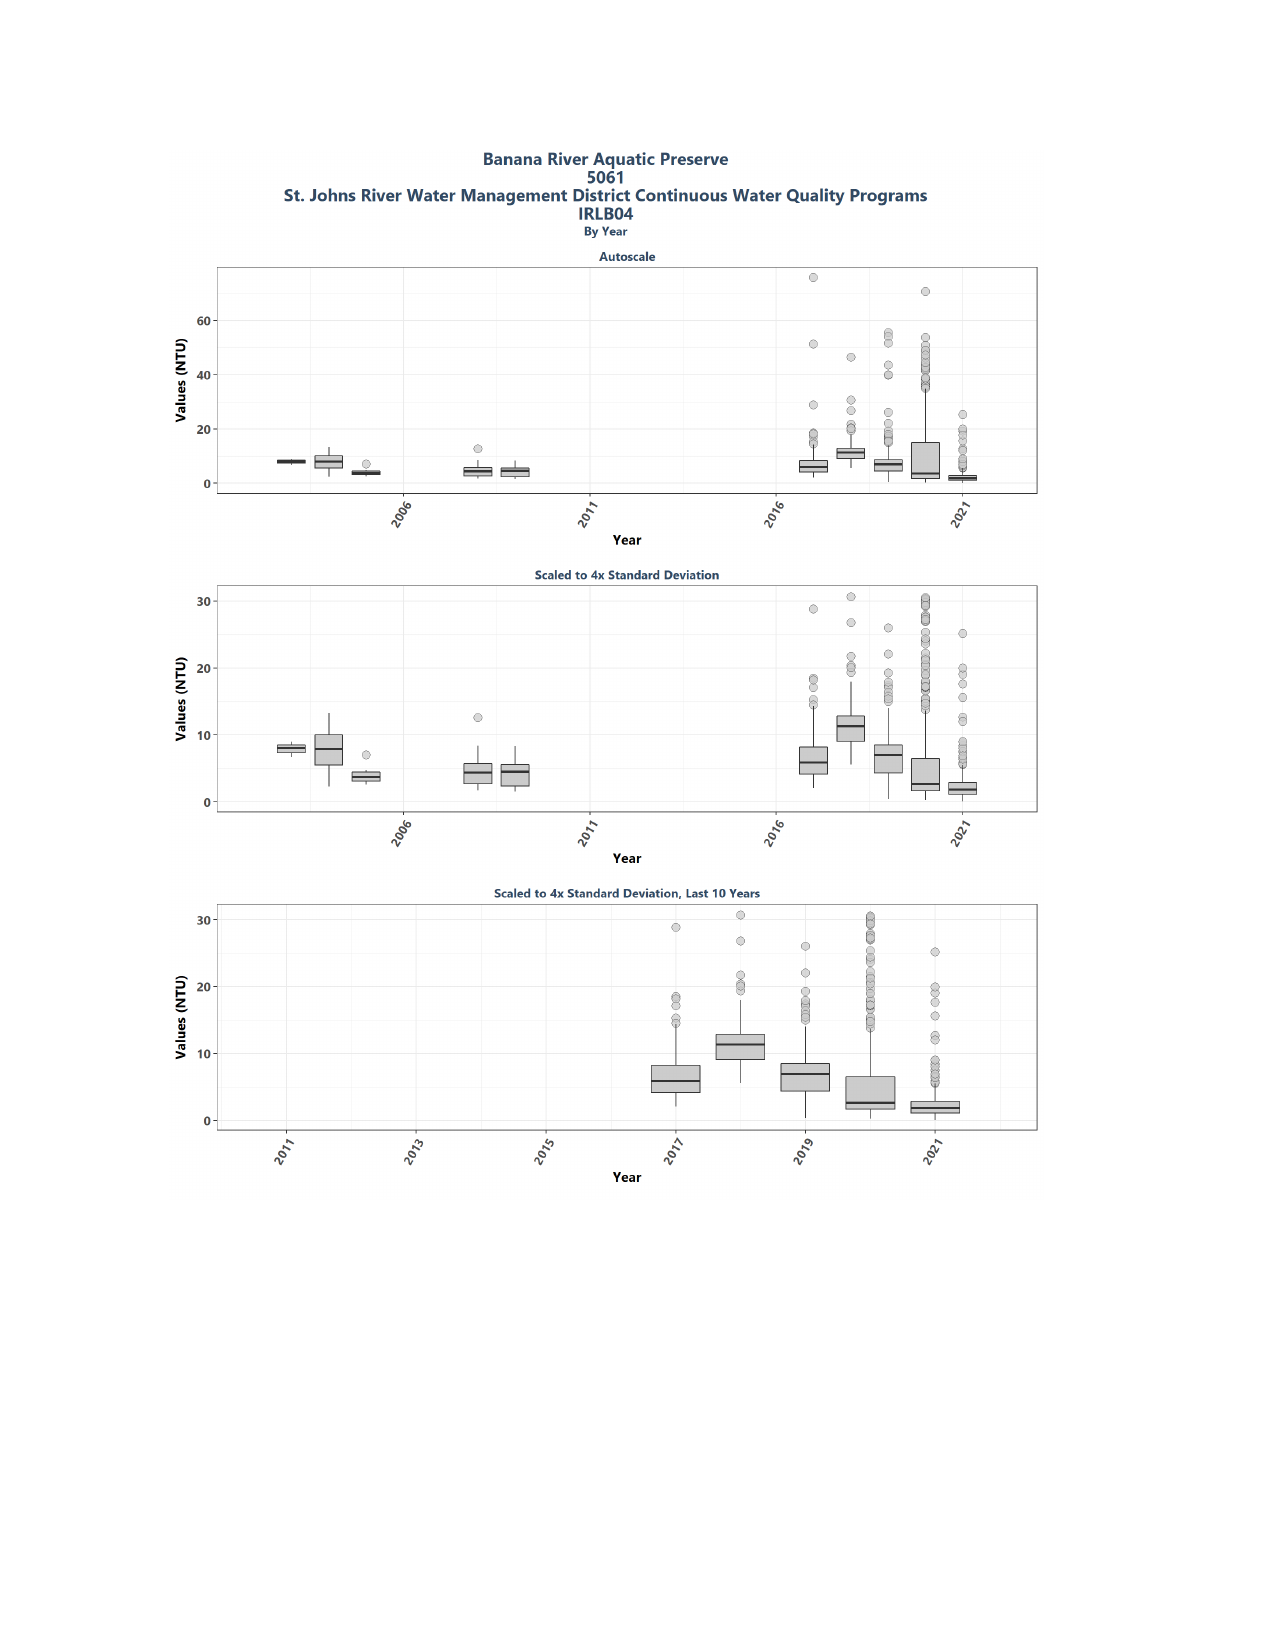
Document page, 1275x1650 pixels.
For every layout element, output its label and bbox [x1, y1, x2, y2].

picture [168, 150, 1044, 1200]
